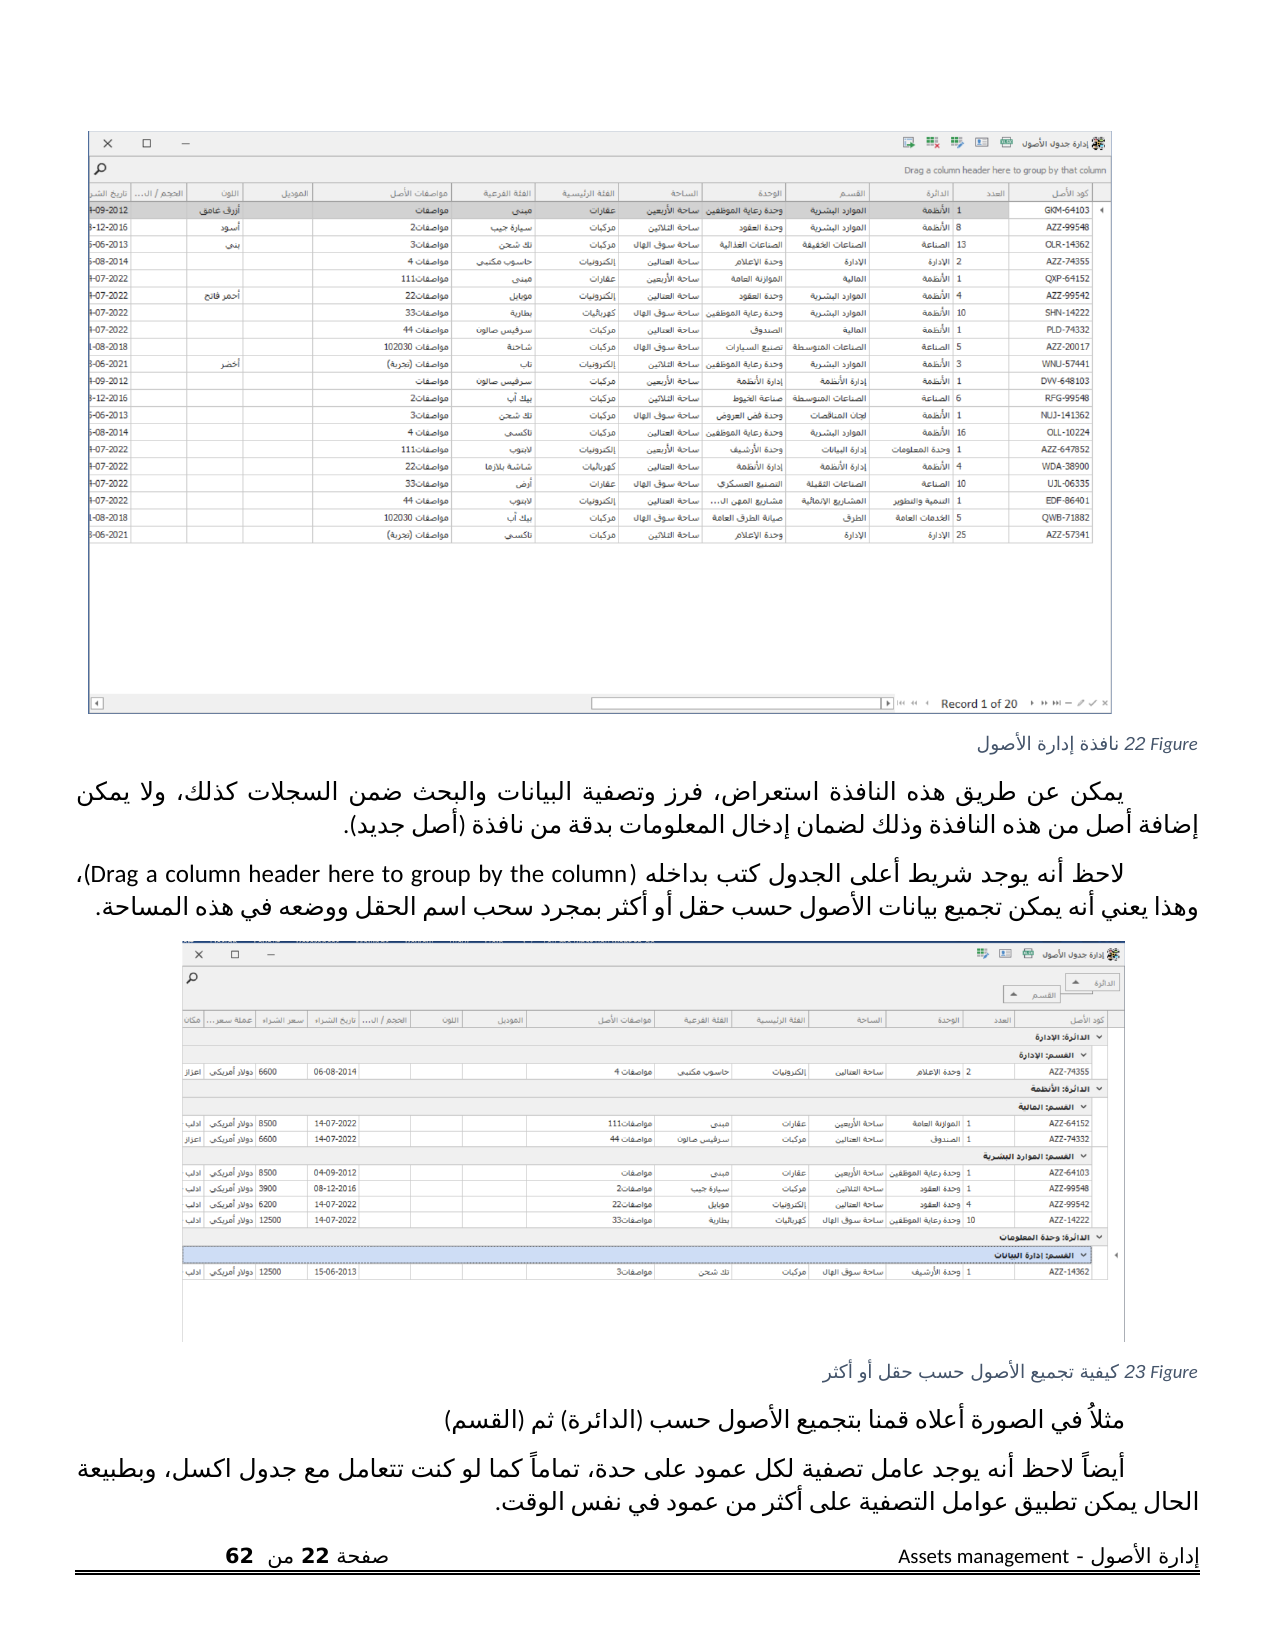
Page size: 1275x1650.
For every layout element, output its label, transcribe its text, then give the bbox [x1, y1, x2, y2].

text يمكن عن طريق هذه النافذة استعراض، فرز وتصفية البيانات والبحث ضمن السجلات كذلك، ولا يمكن إضافة أصل من هذه النافذة وذلك لضمان إدخال المعلومات بدقة من نافذة (أصل جديد). [75, 776, 1200, 839]
text أيضاً لاحظ أنه يوجد عامل تصفية لكل عمود على حدة، تماماً كما لو كنت تتعامل مع جدول اكسل، وبطبيعة الحال يمكن تطبيق عوامل التصفية على أكثر من عمود في نفس الوقت. [75, 1454, 1200, 1517]
picture [88, 131, 1112, 714]
text مثلاُ في الصورة أعلاه قمنا بتجميع الأصول حسب (الدائرة) ثم (القسم) [75, 1404, 1200, 1434]
picture [182, 941, 1125, 1342]
text لاحظ أنه يوجد شريط أعلى الجدول كتب بداخله (Drag a column header here to group by the column)، وهذا يعني أنه يمكن تجميع بيانات الأصول حسب حقل أو أكثر بمجرد سحب اسم الحقل ووضعه في هذه المساحة. [75, 859, 1200, 922]
text Figure 23 كيفية تجميع الأصول حسب حقل أو أكثر [75, 1360, 1200, 1383]
text Figure 22 نافذة إدارة الأصول [75, 732, 1200, 755]
